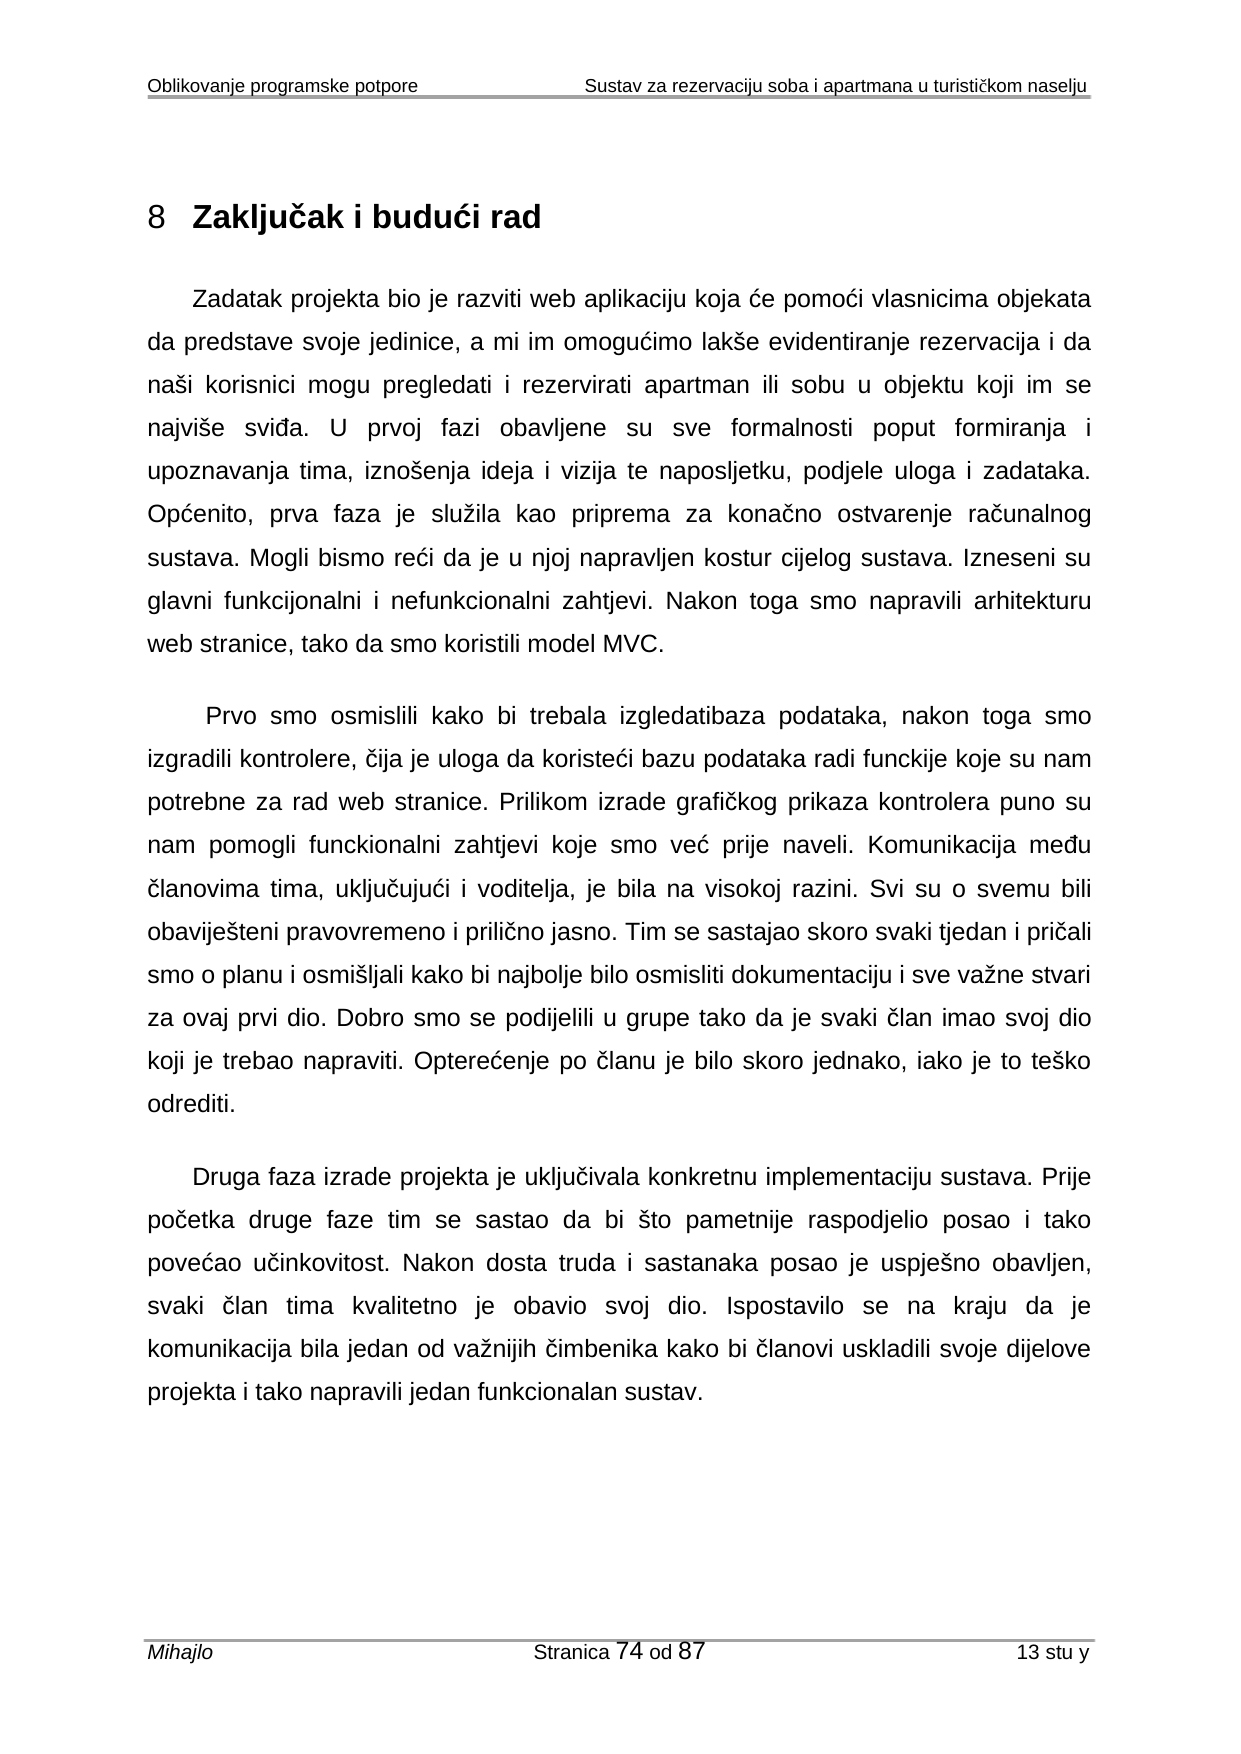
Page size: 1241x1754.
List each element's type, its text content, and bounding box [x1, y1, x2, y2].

picture [147, 95, 1092, 99]
text Zadatak projekta bio je razviti web aplikaciju koja će pomoći vlasnicima objekata da predstave svoje jedinice, a mi im omogućimo lakše evidentiranje rezervacija i da naši korisnici mogu pregledati i rezervirati apartman ili sobu u objektu koji im se najviše sviđa. U prvoj fazi obavljene su sve formalnosti poput formiranja i upoznavanja tima, iznošenja ideja i vizija te naposljetku, podjele uloga i zadataka. Općenito, prva faza je služila kao priprema za konačno ostvarenje računalnog sustava. Mogli bismo reći da je u njoj napravljen kostur cijelog sustava. Izneseni su glavni funkcijonalni i nefunkcionalni zahtjevi. Nakon toga smo napravili arhitekturu web stranice, tako da smo koristili model MVC. [147, 284, 1093, 657]
text Prvo smo osmislili kako bi trebala izgledatibaza podataka, nakon toga smo izgradili kontrolere, čija je uloga da koristeći bazu podataka radi funckije koje su nam potrebne za rad web stranice. Prilikom izrade grafičkog prikaza kontrolera puno su nam pomogli funckionalni zahtjevi koje smo već prije naveli. Komunikacija među članovima tima, uključujući i voditelja, je bila na visokoj razini. Svi su o svemu bili obaviješteni pravovremeno i prilično jasno. Tim se sastajao skoro svaki tjedan i pričali smo o planu i osmišljali kako bi najbolje bilo osmisliti dokumentaciju i sve važne stvari za ovaj prvi dio. Dobro smo se podijelili u grupe tako da je svaki član imao svoj dio koji je trebao napraviti. Opterećenje po članu je bilo skoro jednako, iako je to teško odrediti. [147, 701, 1093, 1118]
subtitle Zaključak i budući rad [147, 197, 1093, 235]
text Druga faza izrade projekta je uključivala konkretnu implementaciju sustava. Prije početka druge faze tim se sastao da bi što pametnije raspodjelio posao i tako povećao učinkovitost. Nakon dosta truda i sastanaka posao je uspješno obavljen, svaki član tima kvalitetno je obavio svoj dio. Ispostavilo se na kraju da je komunikacija bila jedan od važnijih čimbenika kako bi članovi uskladili svoje dijelove projekta i tako napravili jedan funkcionalan sustav. [147, 1161, 1093, 1406]
